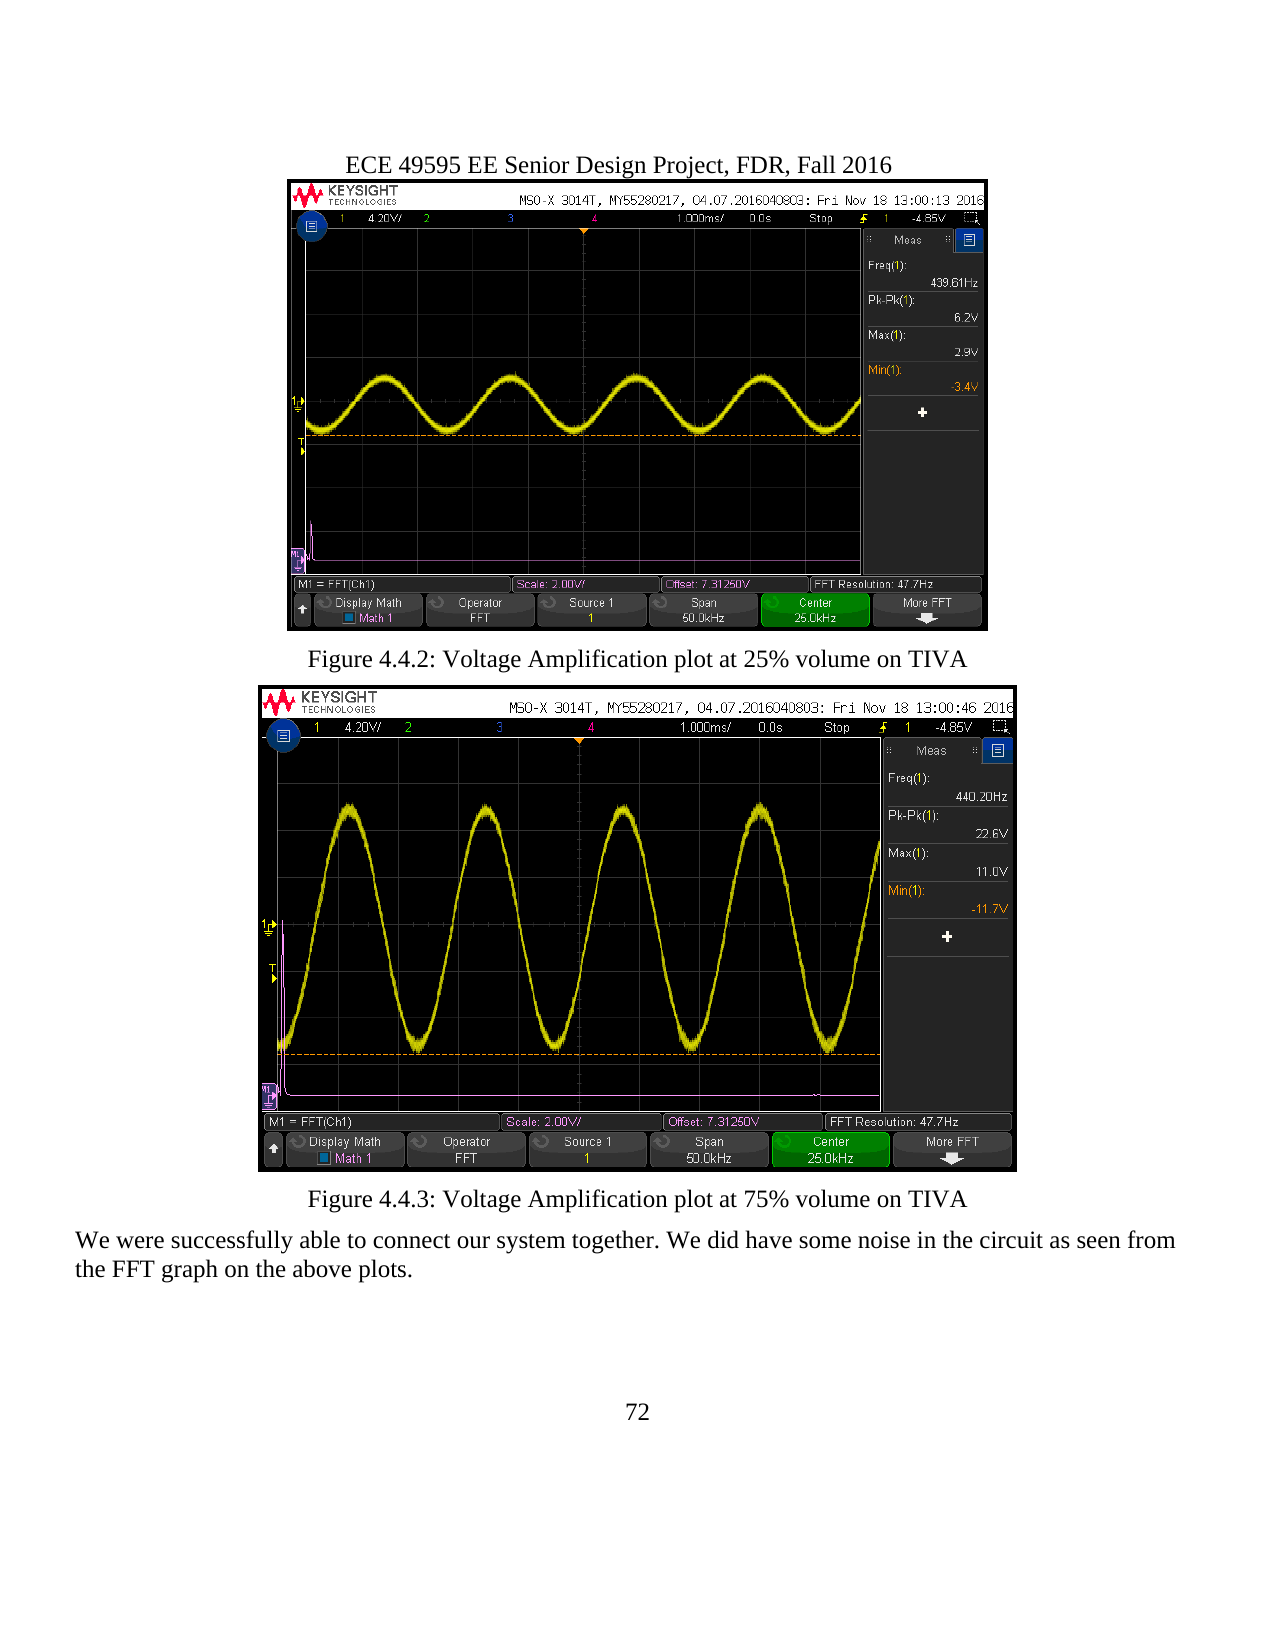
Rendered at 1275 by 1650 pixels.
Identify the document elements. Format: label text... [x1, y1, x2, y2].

text Figure 4.4.3: Voltage Amplification plot at 75% volume on TIVA [75, 1184, 1200, 1213]
text We were successfully able to connect our system together. We did have some noise in the circuit as seen from the FFT graph on the above plots. [75, 1225, 1200, 1283]
picture [291, 183, 984, 627]
text Figure 4.4.2: Voltage Amplification plot at 25% volume on TIVA [75, 644, 1200, 672]
picture [262, 689, 1013, 1167]
